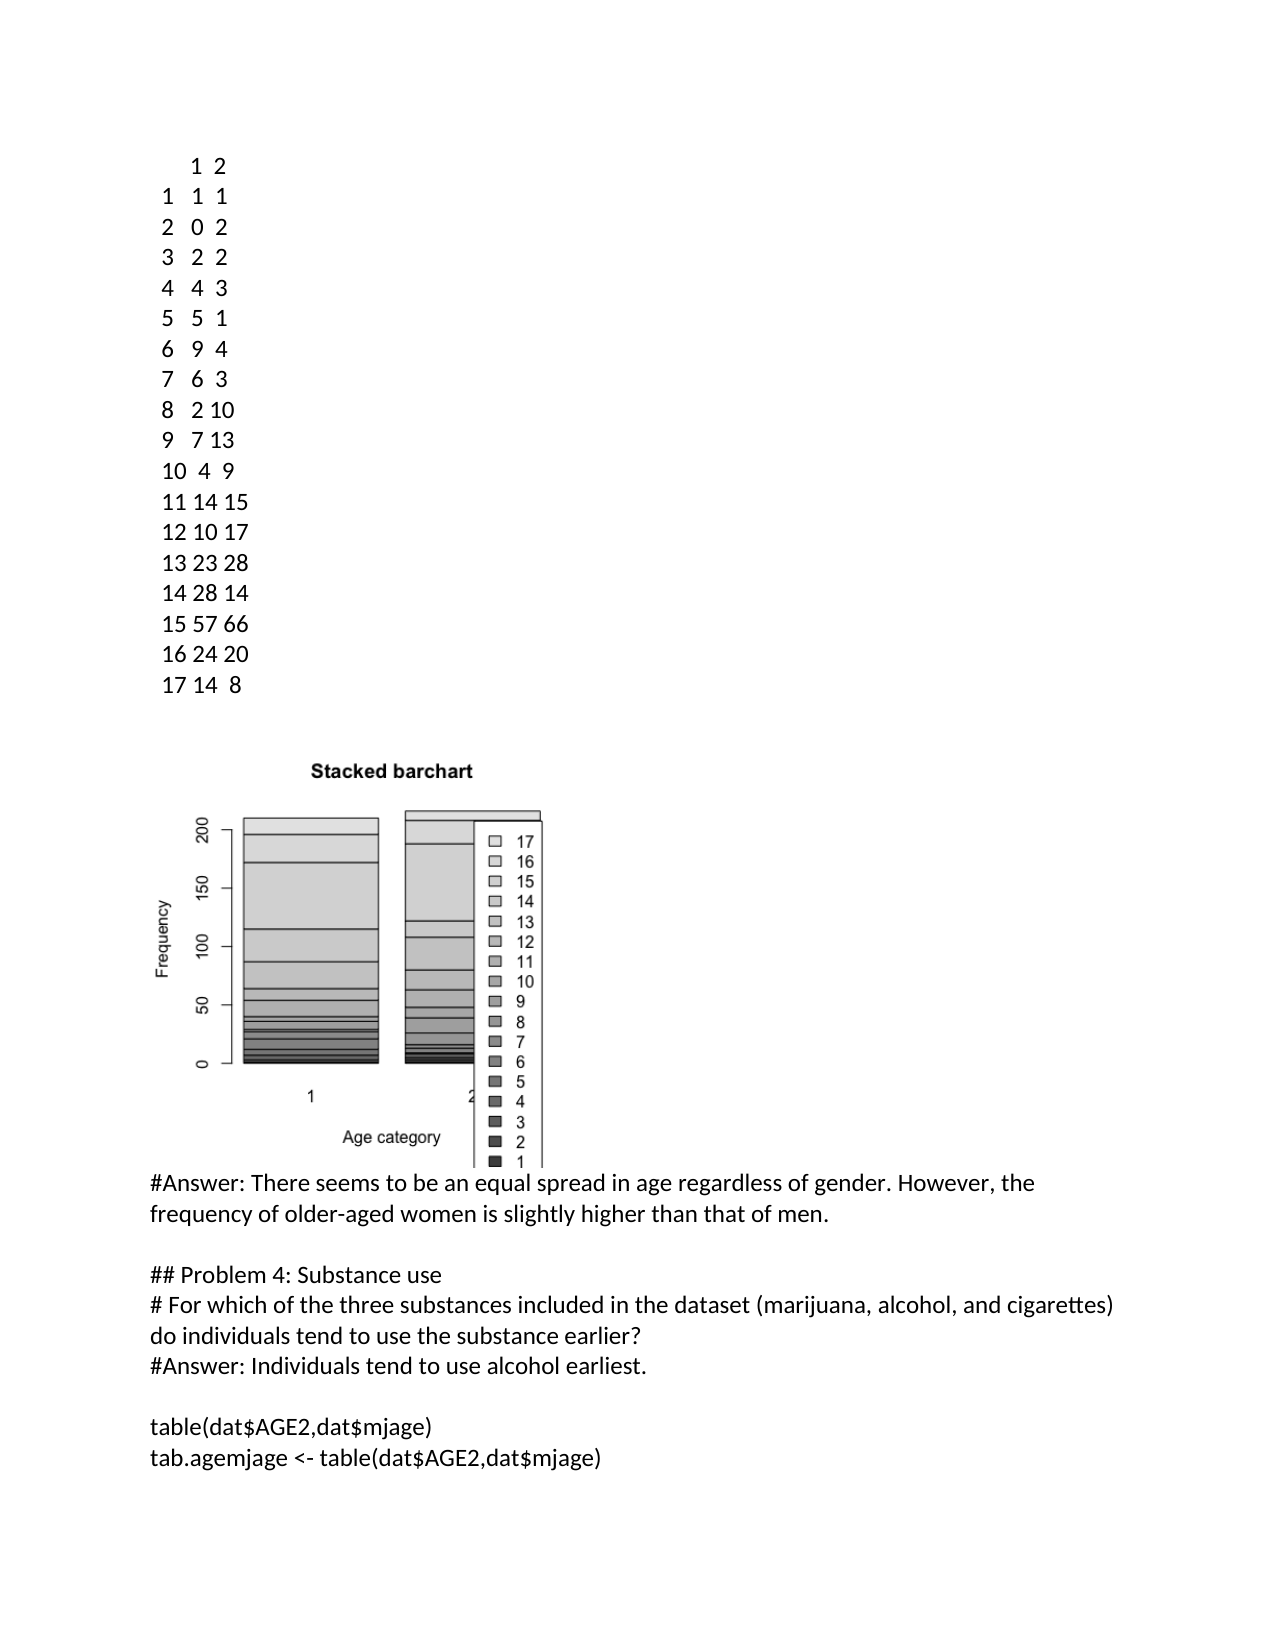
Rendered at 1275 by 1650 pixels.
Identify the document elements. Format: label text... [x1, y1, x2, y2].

text 1 2 [150, 150, 1125, 181]
text 2 0 2 [150, 211, 1125, 242]
text #Answer: Individuals tend to use alcohol earliest. [150, 1351, 1125, 1381]
text 16 24 20 [150, 638, 1125, 669]
text 12 10 17 [150, 516, 1125, 547]
text 6 9 4 [150, 333, 1125, 364]
text 11 14 15 [150, 486, 1125, 516]
text #Answer: There seems to be an equal spread in age regardless of gender. However, the frequency of older-aged women is slightly higher than that of men. [150, 1167, 1125, 1228]
text 7 6 3 [150, 364, 1125, 394]
text 1 1 1 [150, 181, 1125, 211]
text # For which of the three substances included in the dataset (marijuana, alcohol, and cigarettes) do individuals tend to use the substance earlier? [150, 1289, 1125, 1351]
text 3 2 2 [150, 242, 1125, 272]
text 14 28 14 [150, 577, 1125, 608]
text 9 7 13 [150, 425, 1125, 455]
text 4 4 3 [150, 272, 1125, 303]
picture [150, 730, 594, 1168]
text 5 5 1 [150, 303, 1125, 333]
text tab.agemjage <- table(dat$AGE2,dat$mjage) [150, 1442, 1125, 1473]
text 15 57 66 [150, 608, 1125, 638]
text 17 14 8 [150, 669, 1125, 699]
text table(dat$AGE2,dat$mjage) [150, 1412, 1125, 1442]
text 13 23 28 [150, 547, 1125, 577]
text 10 4 9 [150, 455, 1125, 486]
text ## Problem 4: Substance use [150, 1259, 1125, 1289]
text 8 2 10 [150, 394, 1125, 425]
